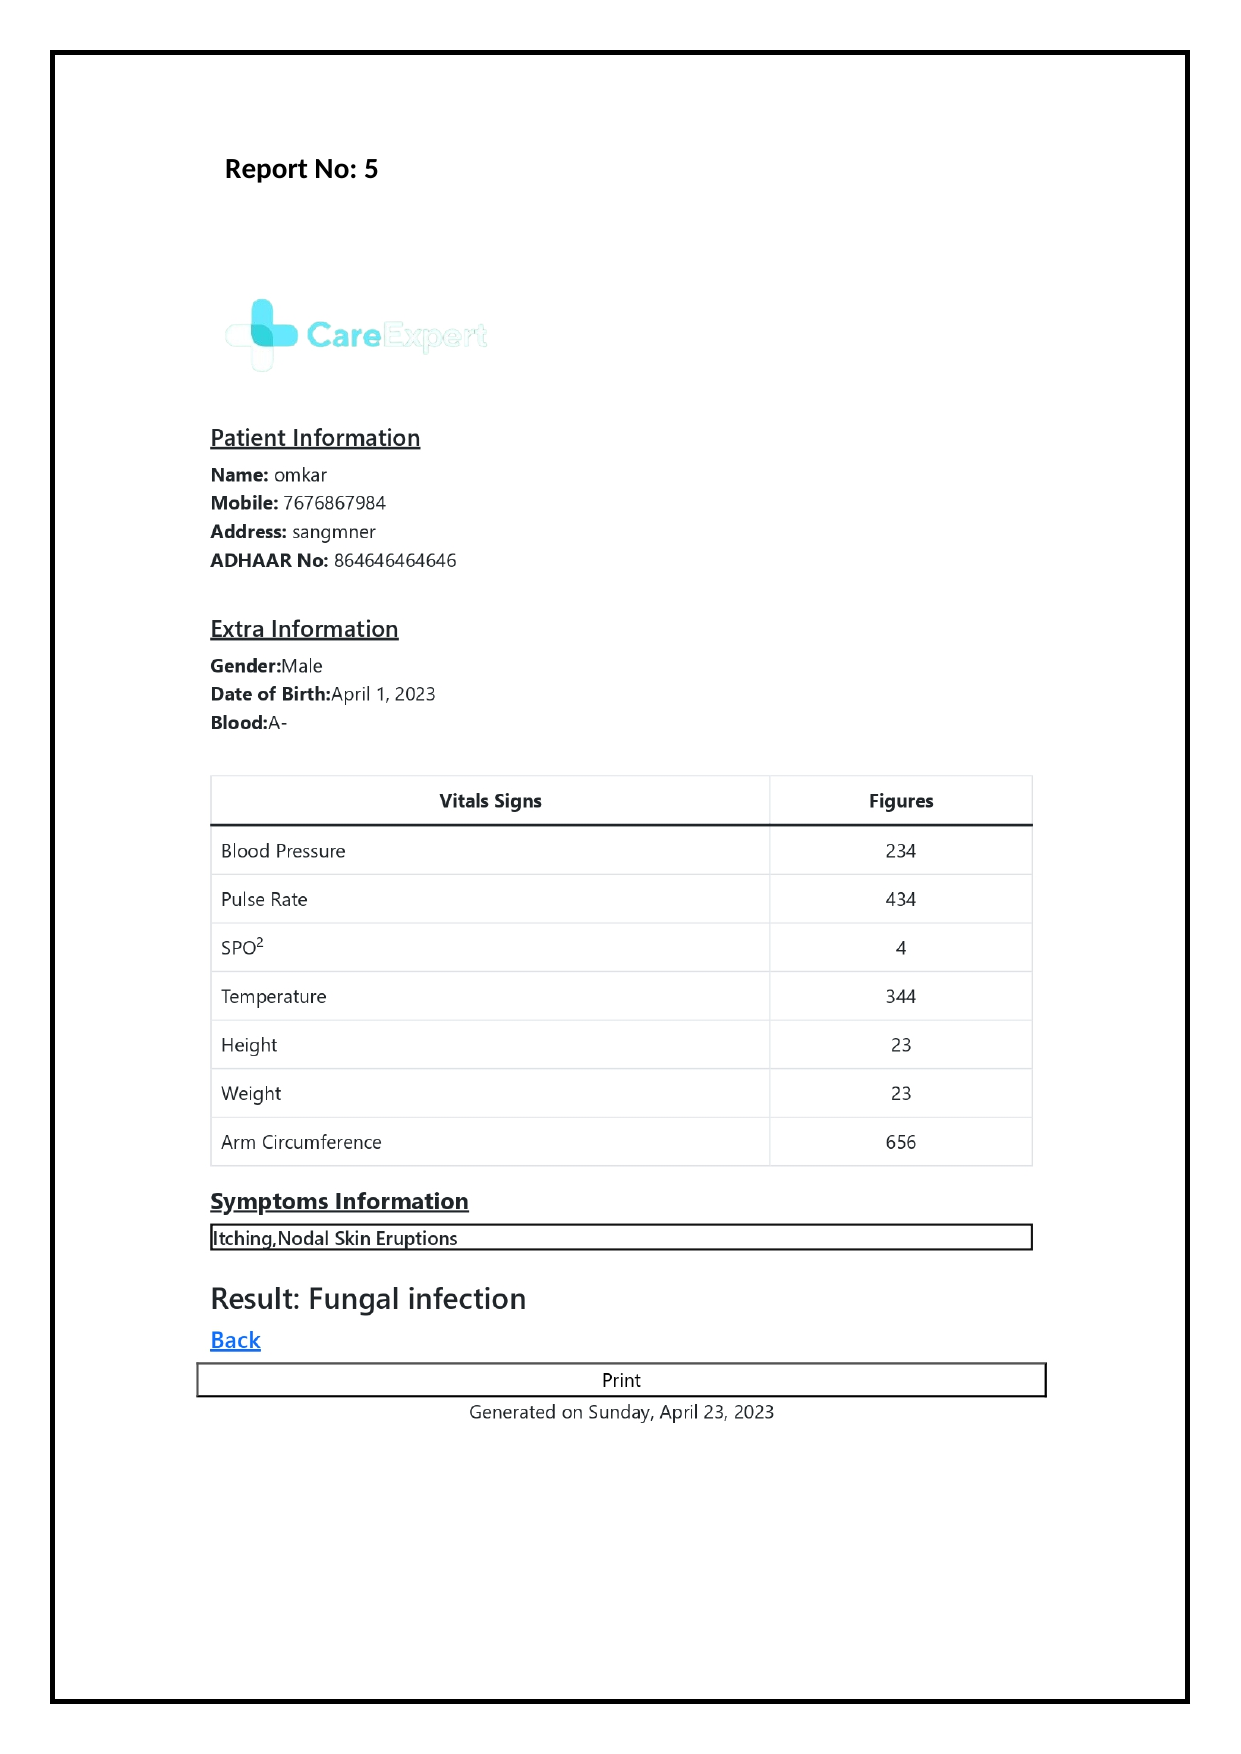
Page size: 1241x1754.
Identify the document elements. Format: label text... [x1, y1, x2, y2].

picture [150, 205, 1091, 1535]
list Report No: 5 [225, 150, 1090, 186]
